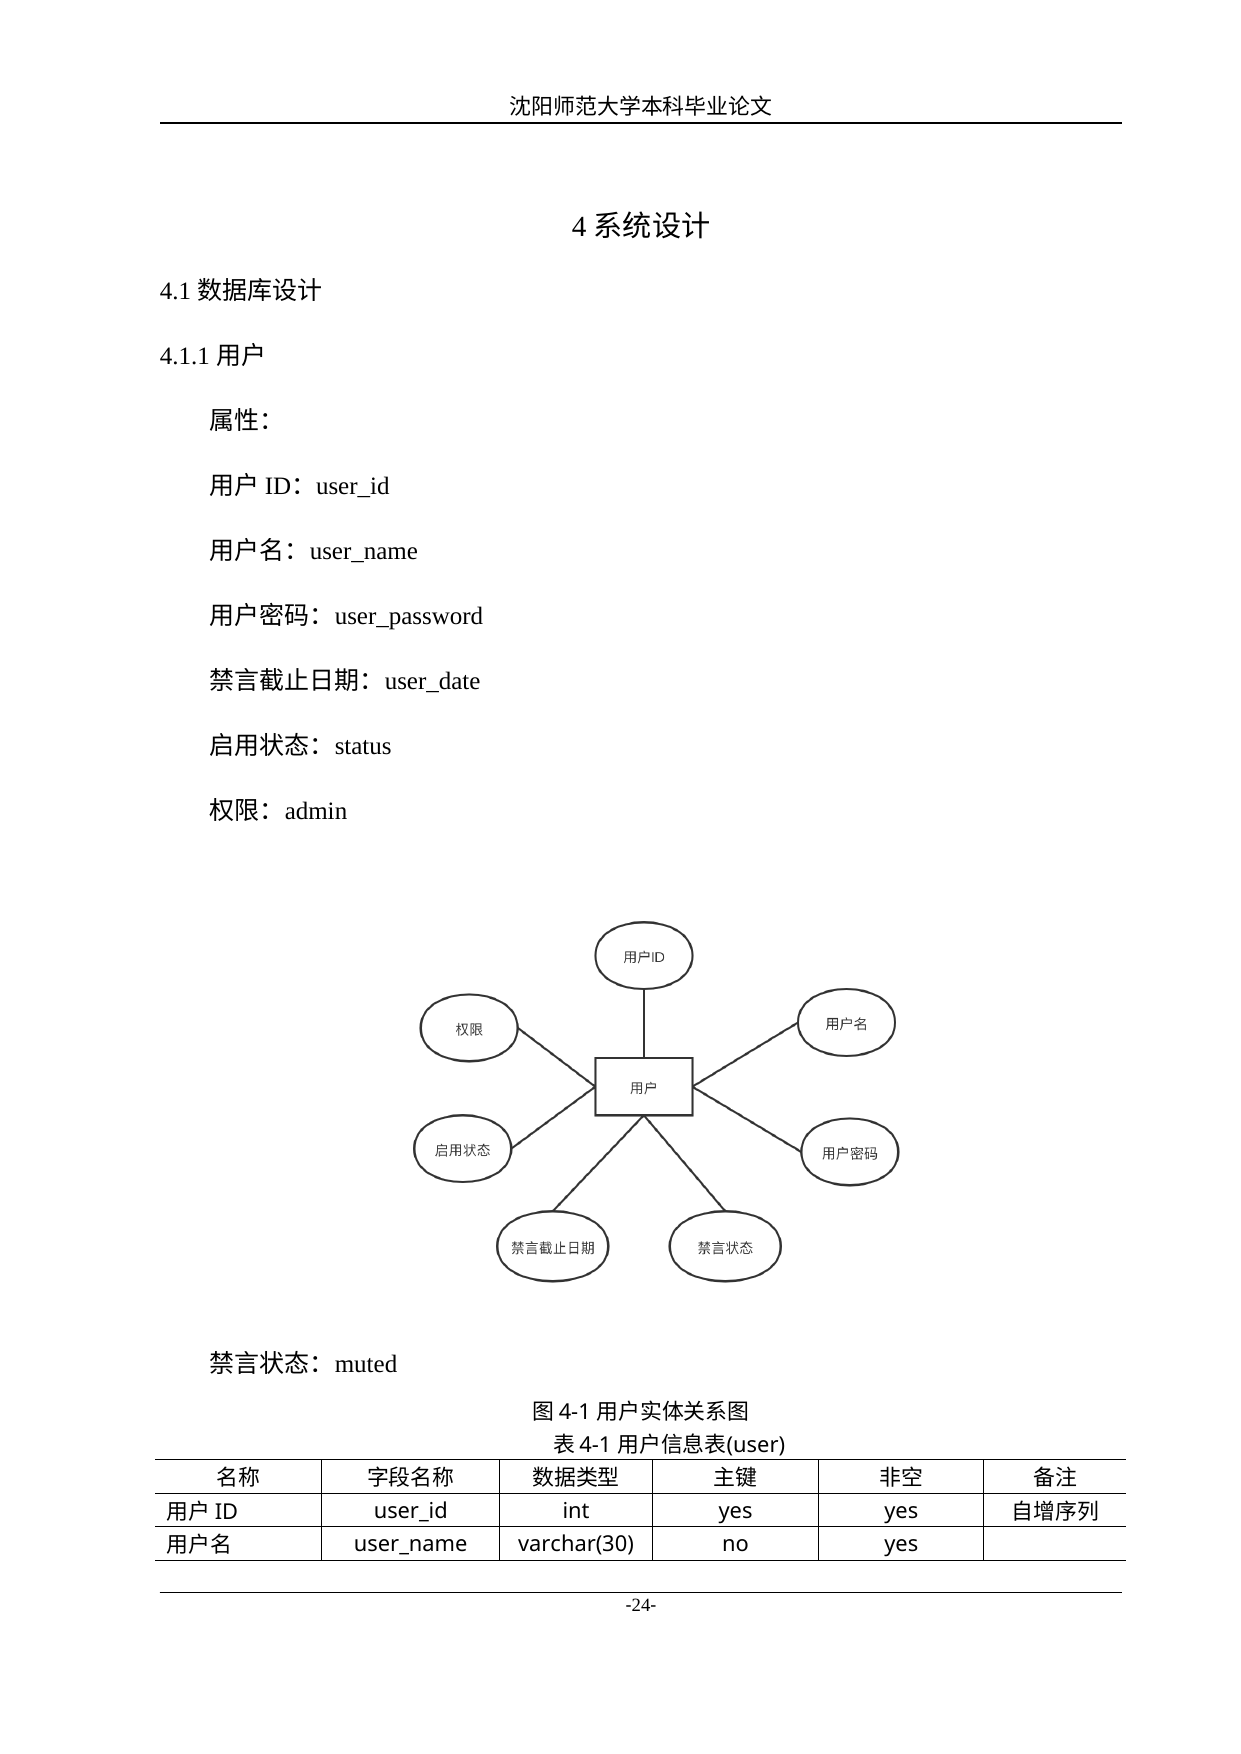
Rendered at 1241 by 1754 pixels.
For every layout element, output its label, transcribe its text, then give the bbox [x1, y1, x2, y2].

table_cell yes [819, 1494, 983, 1526]
text 用户密码：user_password [159, 581, 1122, 646]
table_cell 用户名 [155, 1527, 321, 1559]
table_header 非空 [819, 1460, 983, 1492]
subtitle 4.1.1 用户 [159, 321, 1122, 386]
subtitle 4.1 数据库设计 [159, 256, 1122, 321]
table_cell [984, 1527, 1126, 1559]
table_header 备注 [984, 1460, 1126, 1492]
subtitle 4 系统设计 [159, 191, 1122, 256]
table_cell int [500, 1494, 652, 1526]
table_header 数据类型 [500, 1460, 652, 1492]
table_cell no [653, 1527, 818, 1559]
table_cell yes [819, 1527, 983, 1559]
text 属性： [159, 386, 1122, 451]
table_cell yes [653, 1494, 818, 1526]
text 图4-1 用户实体关系图 [159, 1394, 1122, 1426]
table_header 名称 [155, 1460, 321, 1492]
table_header 字段名称 [322, 1460, 499, 1492]
table_header 主键 [653, 1460, 818, 1492]
table_cell varchar(30) [500, 1527, 652, 1559]
text 启用状态：status [159, 711, 1122, 776]
picture [387, 895, 925, 1308]
table_cell user_id [322, 1494, 499, 1526]
table_cell 自增序列 [984, 1494, 1126, 1526]
text 表4-1 用户信息表(user) [159, 1426, 1122, 1459]
text 用户名：user_name [159, 516, 1122, 581]
text 禁言截止日期：user_date [159, 646, 1122, 711]
table_cell 用户ID [155, 1494, 321, 1526]
table_cell user_name [322, 1527, 499, 1559]
text 权限：admin [159, 776, 1122, 841]
text 用户ID：user_id [159, 451, 1122, 516]
